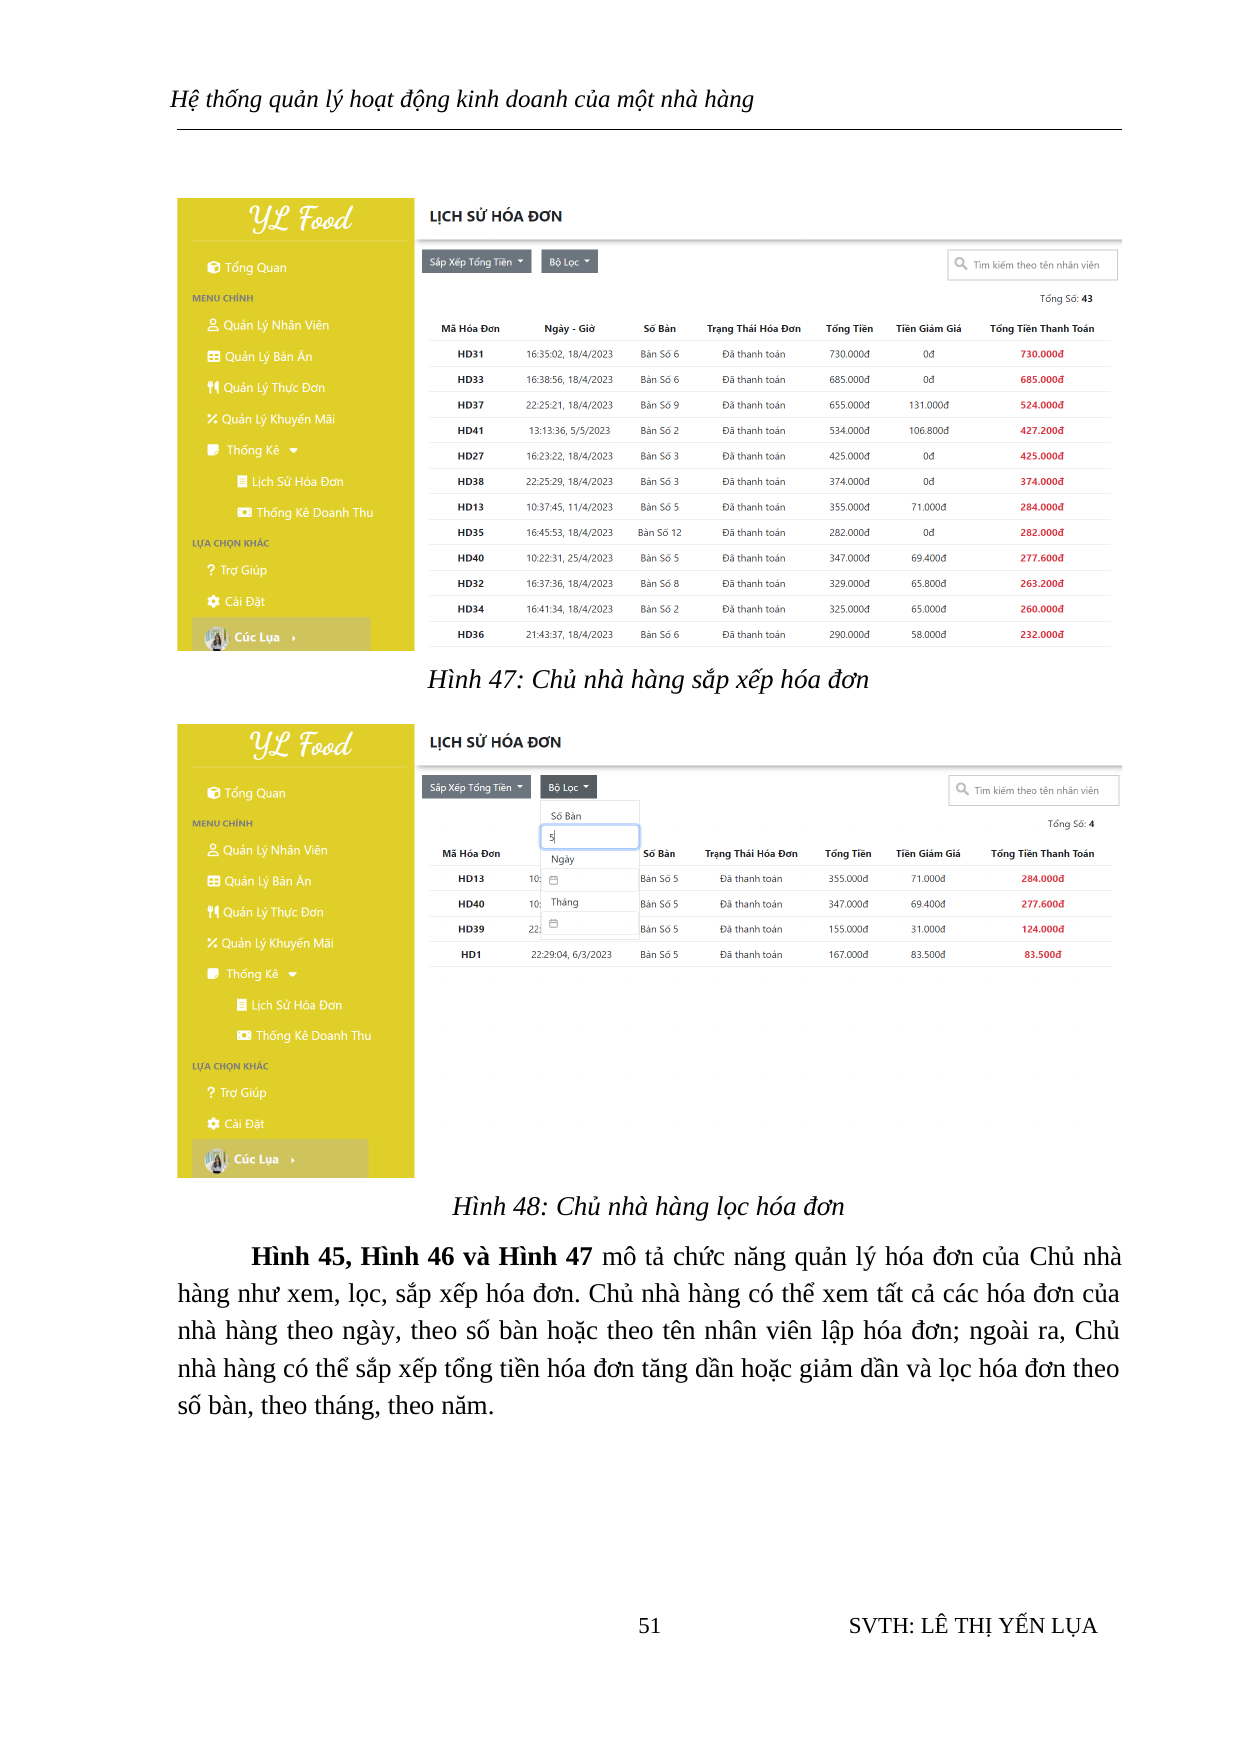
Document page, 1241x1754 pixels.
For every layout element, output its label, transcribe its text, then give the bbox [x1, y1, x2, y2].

text Hình 45, Hình 46 và Hình 47 mô tả chức năng quản lý hóa đơn của Chủ nhà hàng như xem, lọc, sắp xếp hóa đơn. Chủ nhà hàng có thể xem tất cả các hóa đơn của nhà hàng theo ngày, theo số bàn hoặc theo tên nhân viên lập hóa đơn; ngoài ra, Chủ nhà hàng có thể sắp xếp tổng tiền hóa đơn tăng dần hoặc giảm dần và lọc hóa đơn theo số bàn, theo tháng, theo năm. [177, 1240, 1122, 1420]
picture [177, 198, 1123, 651]
picture [177, 724, 1123, 1178]
text Hình 47: Chủ nhà hàng sắp xếp hóa đơn [177, 663, 1122, 694]
text Hình 48: Chủ nhà hàng lọc hóa đơn [177, 1190, 1122, 1221]
